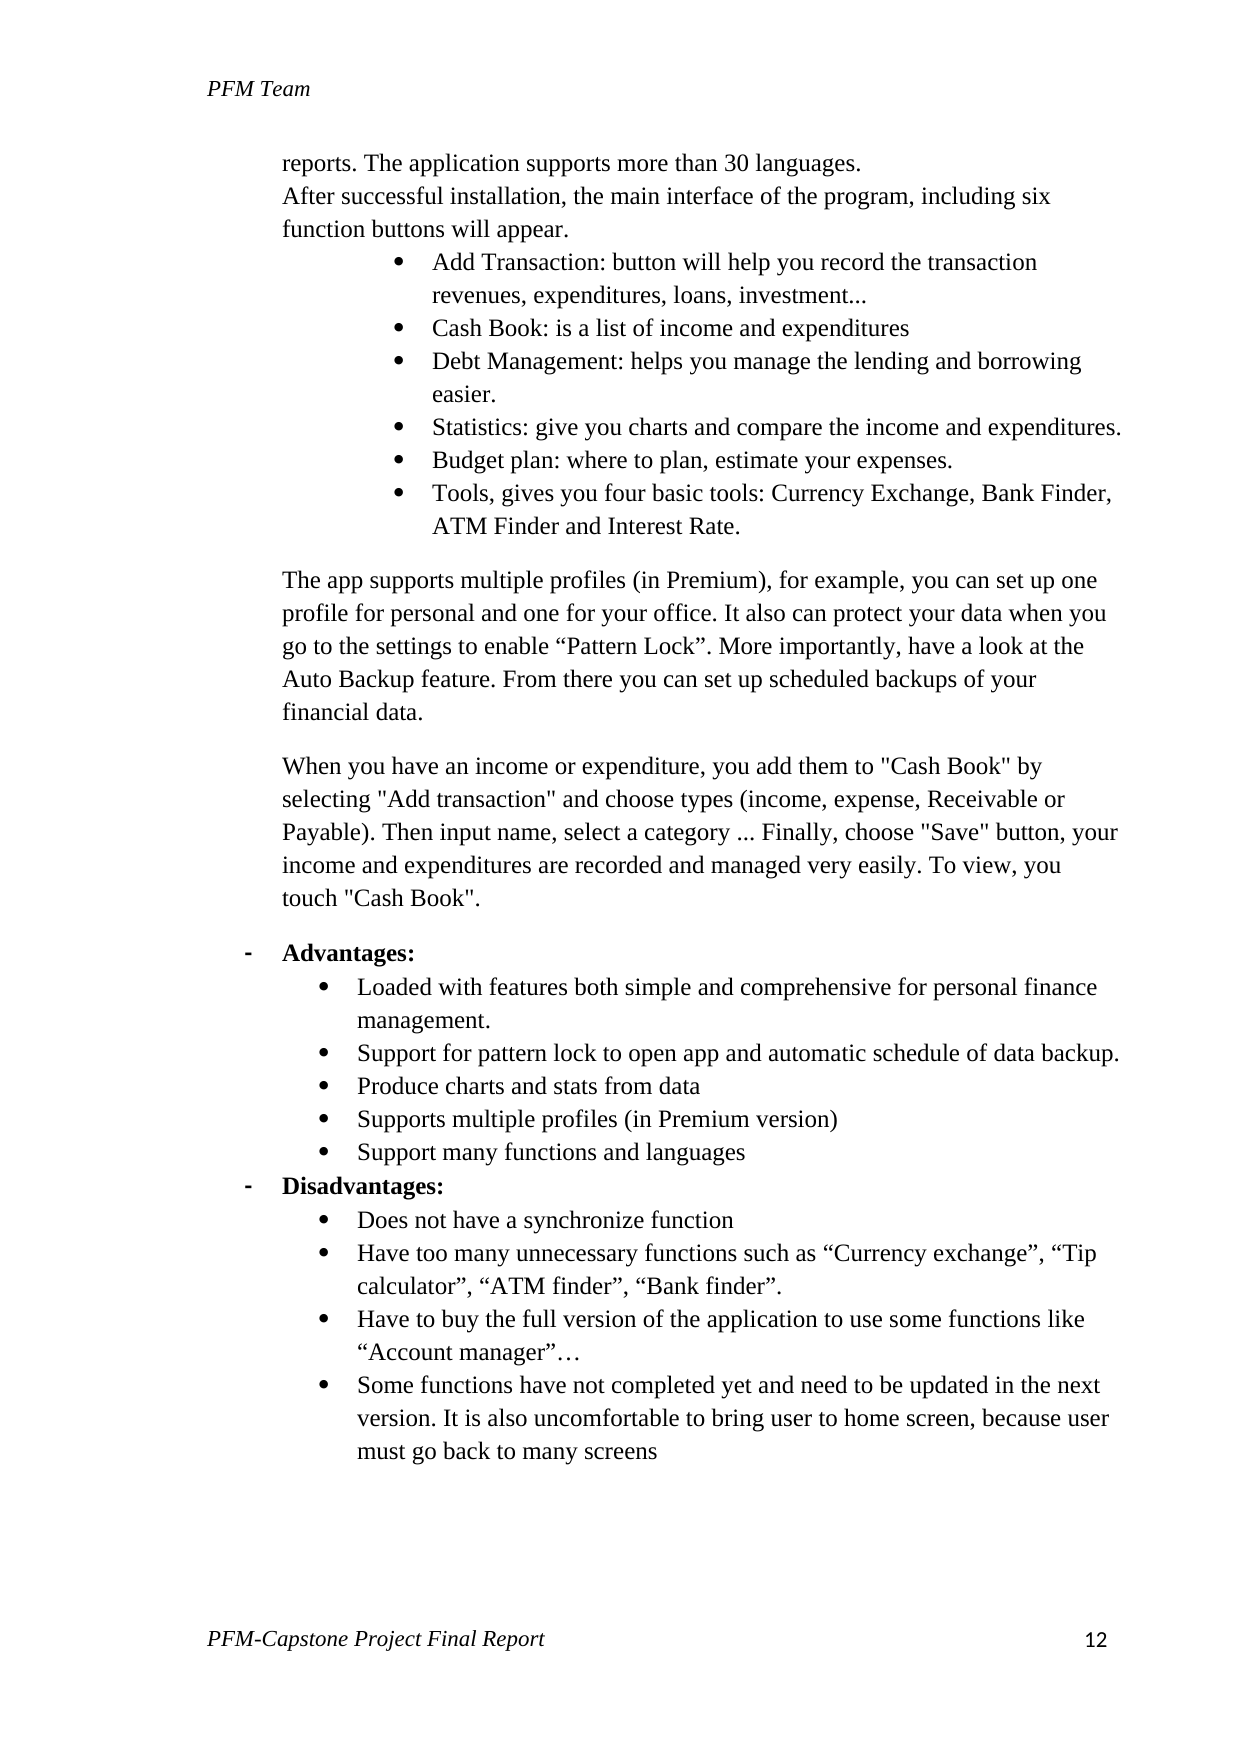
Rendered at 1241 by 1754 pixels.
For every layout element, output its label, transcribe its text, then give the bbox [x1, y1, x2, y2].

list Advantages: [244, 937, 1122, 967]
text The app supports multiple profiles (in Premium), for example, you can set up one profile for personal and one for your office. It also can protect your data when you go to the settings to enable “Pattern Lock”. More importantly, have a look at the Auto Backup feature. From there you can set up scheduled backups of your financial data. [282, 565, 1122, 726]
list Have too many unnecessary functions such as “Currency exchange”, “Tip calculator”, “ATM finder”, “Bank finder”. [319, 1238, 1122, 1299]
list Add Transaction: button will help you record the transaction revenues, expenditures, loans, investment... [394, 247, 1122, 308]
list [282, 148, 1122, 242]
list Support for pattern lock to open app and automatic schedule of data backup. [319, 1038, 1122, 1066]
list Cash Book: is a list of income and expenditures [394, 313, 1122, 342]
list Have to buy the full version of the application to use some functions like “Account manager”… [319, 1304, 1122, 1366]
list Budget plan: where to plan, estimate your expenses. [394, 445, 1122, 474]
list Does not have a synchronize function [319, 1205, 1122, 1233]
list Tools, gives you four basic tools: Currency Exchange, Bank Finder, ATM Finder and Interest Rate. [394, 478, 1122, 540]
list Support many functions and languages [319, 1137, 1122, 1166]
list Statistics: give you charts and compare the income and expenditures. [394, 412, 1122, 441]
list Produce charts and stats from data [319, 1071, 1122, 1099]
text When you have an income or expenditure, you add them to "Cash Book" by selecting "Add transaction" and choose types (income, expense, Receivable or Payable). Then input name, select a category ... Finally, choose "Save" button, your income and expenditures are recorded and managed very easily. To view, you touch "Cash Book". [282, 751, 1122, 912]
list Disadvantages: [244, 1170, 1122, 1200]
list Loaded with features both simple and comprehensive for personal finance management. [319, 972, 1122, 1033]
list Supports multiple profiles (in Premium version) [319, 1104, 1122, 1132]
list Some functions have not completed yet and need to be updated in the next version. It is also uncomfortable to bring user to home screen, because user must go back to many screens [319, 1370, 1122, 1465]
list Debt Management: helps you manage the lending and borrowing easier. [394, 346, 1122, 408]
